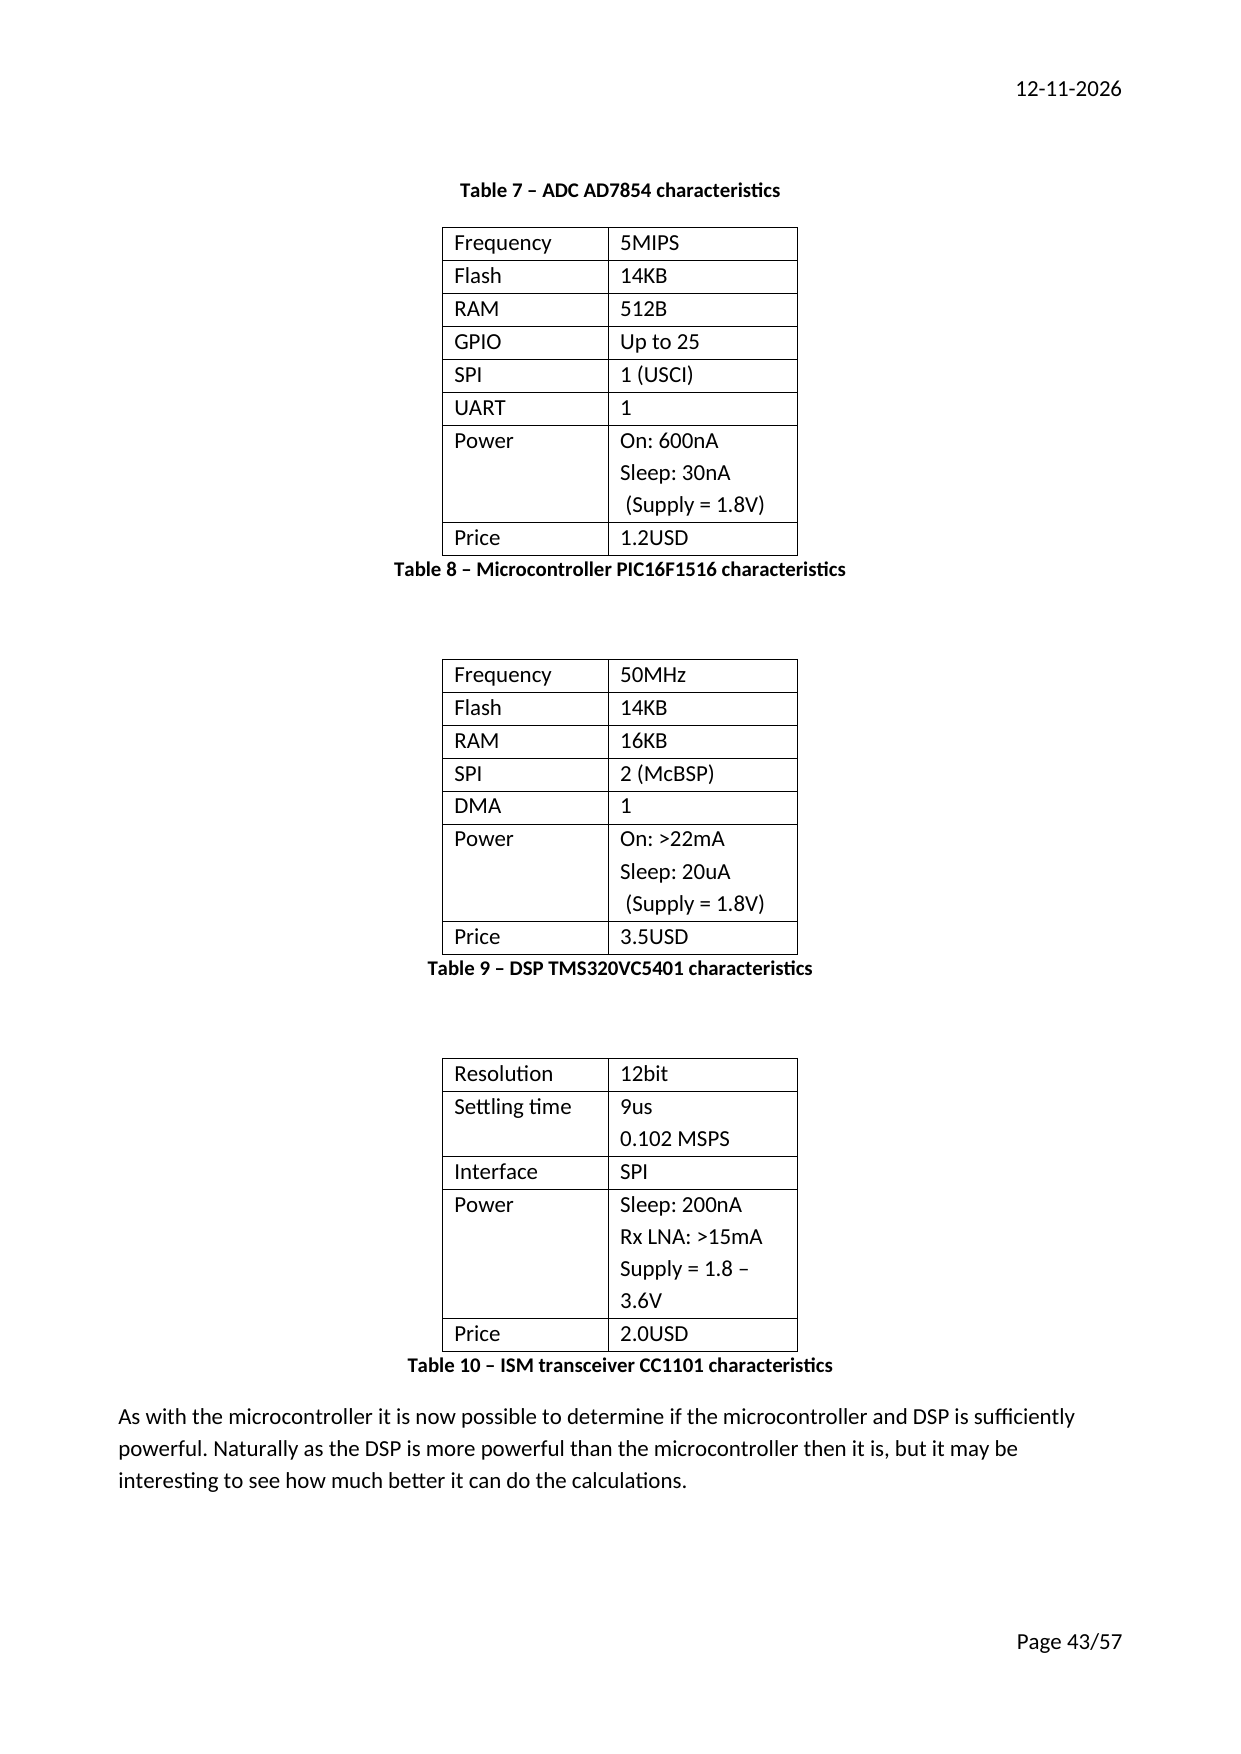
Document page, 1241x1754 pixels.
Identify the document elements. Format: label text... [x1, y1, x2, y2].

table_cell Power [443, 1190, 608, 1318]
table_cell 16KB [609, 726, 797, 758]
table_header Frequency [443, 228, 608, 260]
table_cell 1 [609, 792, 797, 823]
table_cell RAM [443, 726, 608, 758]
table_cell SPI [443, 360, 608, 392]
table_cell Interface [443, 1157, 608, 1189]
table_cell SPI [443, 759, 608, 791]
table_cell 9us 0.102 MSPS [609, 1092, 797, 1156]
table_cell Power [443, 426, 608, 522]
table_cell 1 [609, 393, 797, 425]
text Table 9 – DSP TMS320VC5401 characteristics [118, 955, 1122, 980]
table_cell 14KB [609, 261, 797, 293]
table_cell On: 600nA Sleep: 30nA (Supply = 1.8V) [609, 426, 797, 522]
table_cell RAM [443, 294, 608, 326]
table_header Frequency [443, 660, 608, 692]
table_cell 1 (USCI) [609, 360, 797, 392]
table_cell 1.2USD [609, 523, 797, 555]
table_cell DMA [443, 792, 608, 823]
table_header 50MHz [609, 660, 797, 692]
table_cell Price [443, 1319, 608, 1351]
table_cell Up to 25 [609, 327, 797, 359]
table_header Resolution [443, 1059, 608, 1091]
table_cell Sleep: 200nA Rx LNA: >15mA Supply = 1.8 – 3.6V [609, 1190, 797, 1318]
table_cell 14KB [609, 693, 797, 725]
table_cell SPI [609, 1157, 797, 1189]
table_cell Flash [443, 693, 608, 725]
table_cell Flash [443, 261, 608, 293]
table_header 5MIPS [609, 228, 797, 260]
table_cell 512B [609, 294, 797, 326]
text Table 7 – ADC AD7854 characteristics [118, 177, 1122, 203]
table_cell UART [443, 393, 608, 425]
text Table 8 – Microcontroller PIC16F1516 characteristics [118, 556, 1122, 581]
table_cell Settling time [443, 1092, 608, 1156]
table_header 12bit [609, 1059, 797, 1091]
table_cell Price [443, 523, 608, 555]
table_cell On: >22mA Sleep: 20uA (Supply = 1.8V) [609, 825, 797, 921]
text Table 10 – ISM transceiver CC1101 characteristics [118, 1352, 1122, 1378]
table_cell 2.0USD [609, 1319, 797, 1351]
table_cell 3.5USD [609, 922, 797, 954]
table_cell Price [443, 922, 608, 954]
table_cell 2 (McBSP) [609, 759, 797, 791]
text As with the microcontroller it is now possible to determine if the microcontroller and DSP is sufficiently powerful. Naturally as the DSP is more powerful than the microcontroller then it is, but it may be interesting to see how much better it can do the calculations. [118, 1402, 1122, 1494]
table_cell GPIO [443, 327, 608, 359]
table_cell Power [443, 825, 608, 921]
